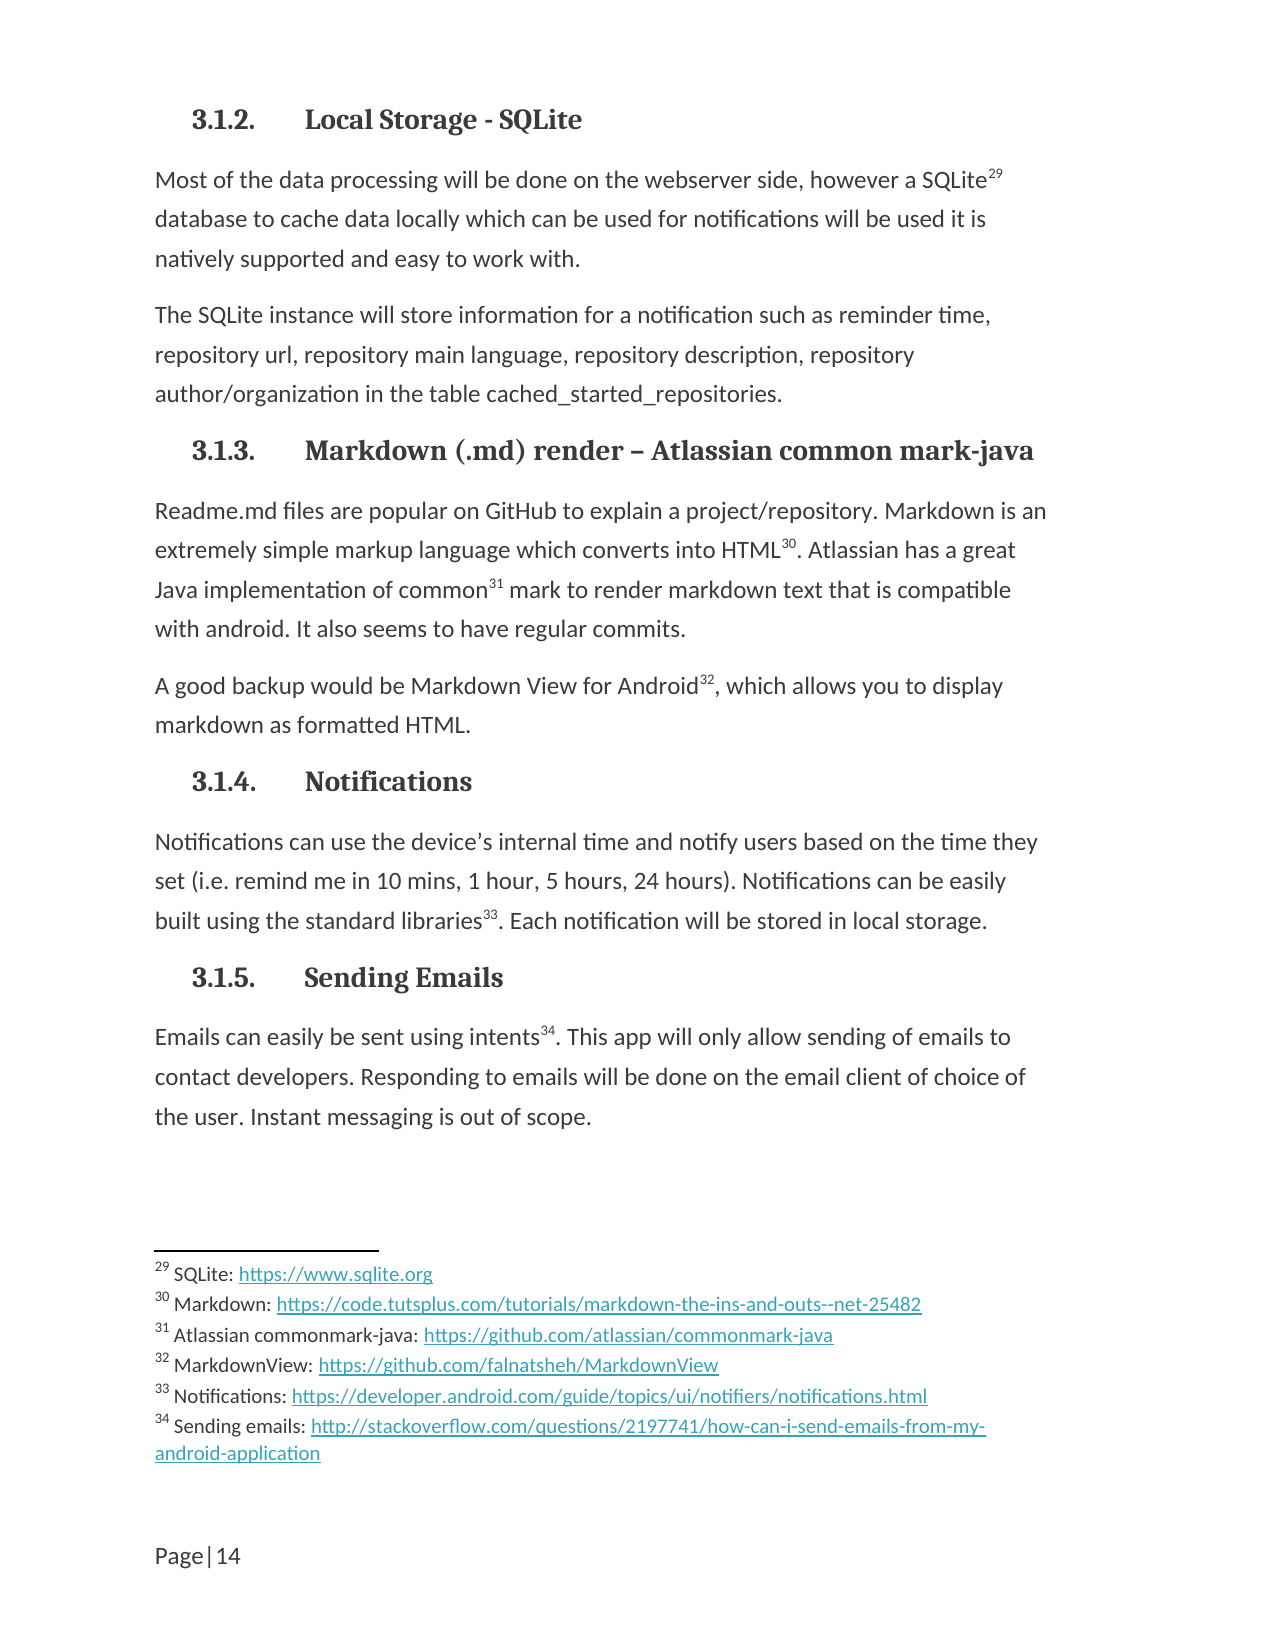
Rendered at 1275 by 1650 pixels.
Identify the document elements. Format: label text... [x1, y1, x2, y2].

text A good backup would be Markdown View for Android, which allows you to display markdown as formatted HTML. [154, 670, 1048, 740]
text Notifications can use the device’s internal time and notify users based on the time they set (i.e. remind me in 10 mins, 1 hour, 5 hours, 24 hours). Notifications can be easily built using the standard libraries. Each notification will be stored in local storage. [154, 826, 1048, 936]
subtitle Notifications [192, 766, 1048, 799]
text Most of the data processing will be done on the webserver side, however a SQLite database to cache data locally which can be used for notifications will be used it is natively supported and easy to work with. [154, 164, 1048, 273]
text Emails can easily be sent using intents. This app will only allow sending of emails to contact developers. Responding to emails will be done on the email client of choice of the user. Instant messaging is out of scope. [154, 1021, 1048, 1131]
subtitle Local Storage - SQLite [192, 103, 1048, 137]
subtitle Sending Emails [192, 961, 1048, 995]
text The SQLite instance will store information for a notification such as reminder time, repository url, repository main language, repository description, repository author/organization in the table cached_started_repositories. [154, 299, 1048, 409]
subtitle Markdown (.md) render – Atlassian common mark-java [192, 434, 1048, 468]
text Readme.md files are popular on GitHub to explain a project/repository. Markdown is an extremely simple markup language which converts into HTML. Atlassian has a great Java implementation of common mark to render markdown text that is compatible with android. It also seems to have regular commits. [154, 495, 1048, 644]
